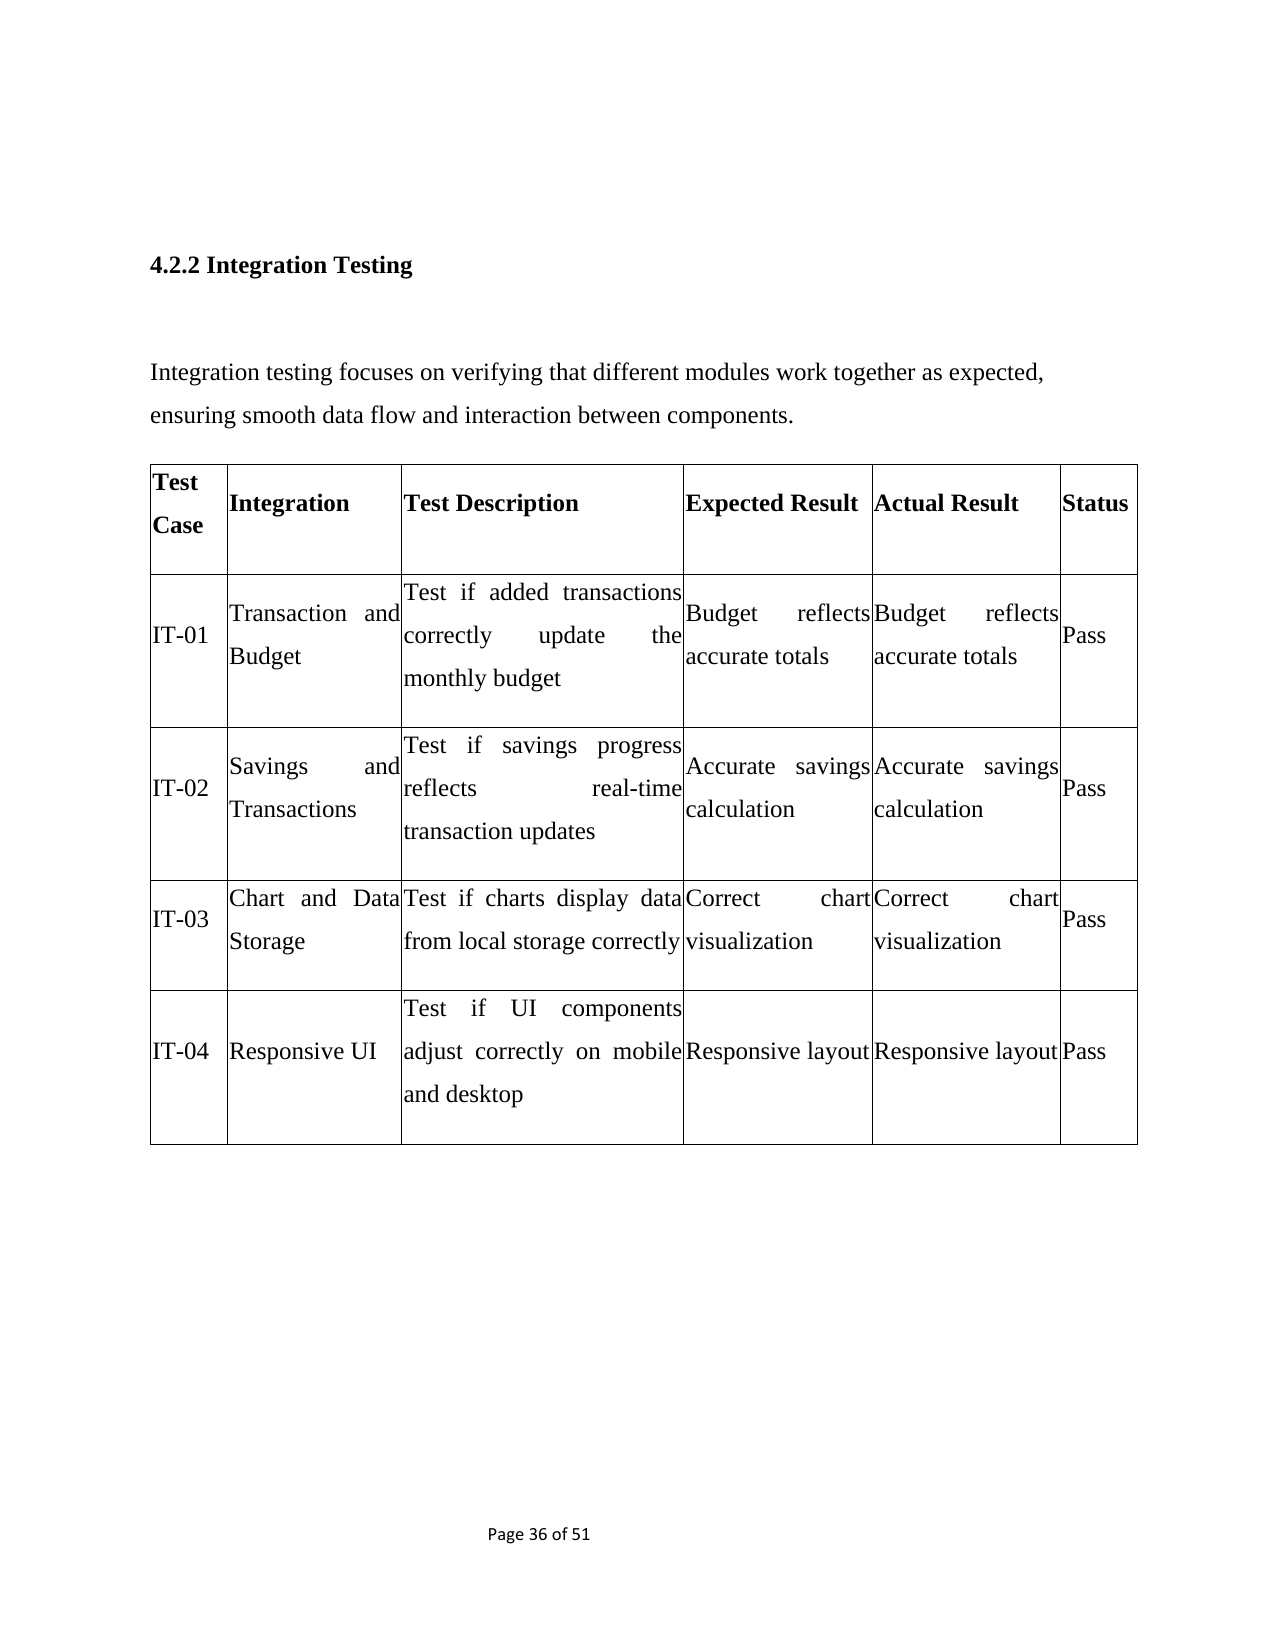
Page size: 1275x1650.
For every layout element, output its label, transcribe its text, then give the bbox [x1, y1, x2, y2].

table_cell Chart and Data Storage [228, 881, 401, 990]
table_cell Test if added transactions correctly update the monthly budget [402, 575, 683, 727]
table_cell Budget reflects accurate totals [684, 575, 872, 727]
table_cell Test if charts display data from local storage correctly [402, 881, 683, 990]
table_cell Accurate savings calculation [873, 728, 1060, 880]
table_cell IT-04 [151, 991, 227, 1143]
table_header Integration [228, 465, 401, 574]
text Integration testing focuses on verifying that different modules work together as expected, ensuring smooth data flow and interaction between components. [150, 314, 1125, 429]
table_header Actual Result [873, 465, 1060, 574]
table_header Expected Result [684, 465, 872, 574]
table_cell IT-03 [151, 881, 227, 990]
table_cell Responsive layout [684, 991, 872, 1143]
table_cell Correct chart visualization [684, 881, 872, 990]
table_cell Test if savings progress reflects real-time transaction updates [402, 728, 683, 880]
table_cell Pass [1061, 728, 1137, 880]
table_cell Pass [1061, 881, 1137, 990]
table_header Test Case [151, 465, 227, 574]
table_cell Correct chart visualization [873, 881, 1060, 990]
table_cell Accurate savings calculation [684, 728, 872, 880]
table_cell Pass [1061, 991, 1137, 1143]
table_cell Responsive UI [228, 991, 401, 1143]
table_cell Transaction and Budget [228, 575, 401, 727]
table_header Status [1061, 465, 1137, 574]
table_cell IT-02 [151, 728, 227, 880]
table_cell Savings and Transactions [228, 728, 401, 880]
table_header Test Description [402, 465, 683, 574]
table_cell Pass [1061, 575, 1137, 727]
table_cell Budget reflects accurate totals [873, 575, 1060, 727]
text 4.2.2 Integration Testing [150, 250, 1125, 279]
table_cell Test if UI components adjust correctly on mobile and desktop [402, 991, 683, 1143]
table_cell Responsive layout [873, 991, 1060, 1143]
table_cell IT-01 [151, 575, 227, 727]
